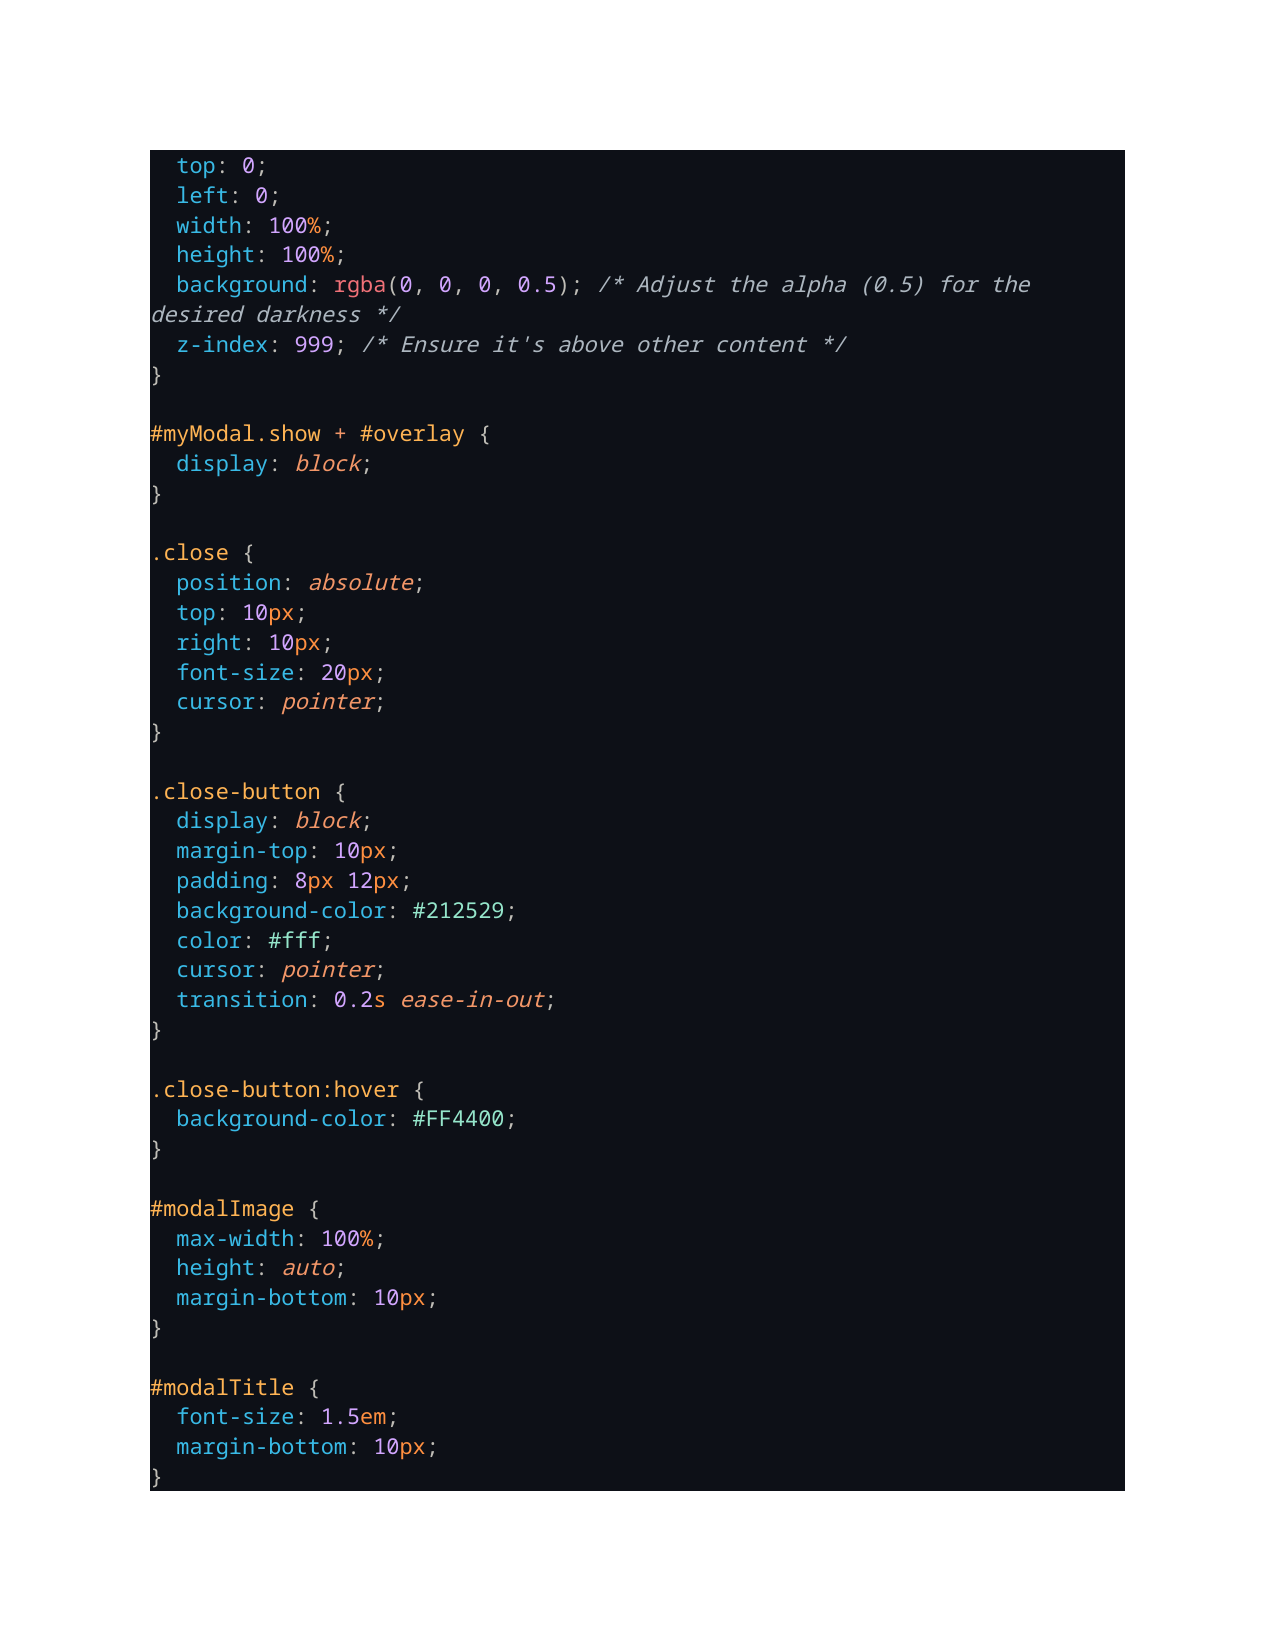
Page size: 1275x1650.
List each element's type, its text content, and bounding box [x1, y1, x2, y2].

text #modalTitle { [150, 1371, 1125, 1401]
text } [150, 716, 1125, 746]
text .close-button:hover { [150, 1073, 1125, 1103]
text right: 10px; [150, 627, 1125, 656]
text display: block; [150, 448, 1125, 478]
text margin-bottom: 10px; [150, 1431, 1125, 1461]
text display: block; [150, 805, 1125, 835]
text background-color: #FF4400; [150, 1103, 1125, 1133]
text cursor: pointer; [150, 954, 1125, 984]
text position: absolute; [150, 567, 1125, 597]
text background-color: #212529; [150, 895, 1125, 924]
text cursor: pointer; [150, 686, 1125, 716]
text } [150, 1133, 1125, 1163]
text z-index: 999; /* Ensure it's above other content */ [150, 329, 1125, 358]
text } [150, 1014, 1125, 1044]
text margin-top: 10px; [150, 835, 1125, 865]
text transition: 0.2s ease-in-out; [150, 984, 1125, 1014]
text height: auto; [150, 1252, 1125, 1282]
text color: #fff; [150, 924, 1125, 954]
text font-size: 1.5em; [150, 1401, 1125, 1431]
text max-width: 100%; [150, 1222, 1125, 1252]
text } [150, 1312, 1125, 1342]
text .close-button { [150, 776, 1125, 805]
text margin-bottom: 10px; [150, 1282, 1125, 1312]
text #myModal.show + #overlay { [150, 418, 1125, 448]
text background: rgba(0, 0, 0, 0.5); /* Adjust the alpha (0.5) for the desired darkness */ [150, 269, 1125, 329]
text width: 100%; [150, 209, 1125, 239]
text top: 0; [150, 150, 1125, 180]
text .close { [150, 537, 1125, 567]
text } [150, 1461, 1125, 1491]
text height: 100%; [150, 239, 1125, 269]
text font-size: 20px; [150, 656, 1125, 686]
text } [150, 358, 1125, 388]
text #modalImage { [150, 1193, 1125, 1222]
text padding: 8px 12px; [150, 865, 1125, 895]
text left: 0; [150, 180, 1125, 209]
text top: 10px; [150, 597, 1125, 627]
text } [150, 478, 1125, 507]
